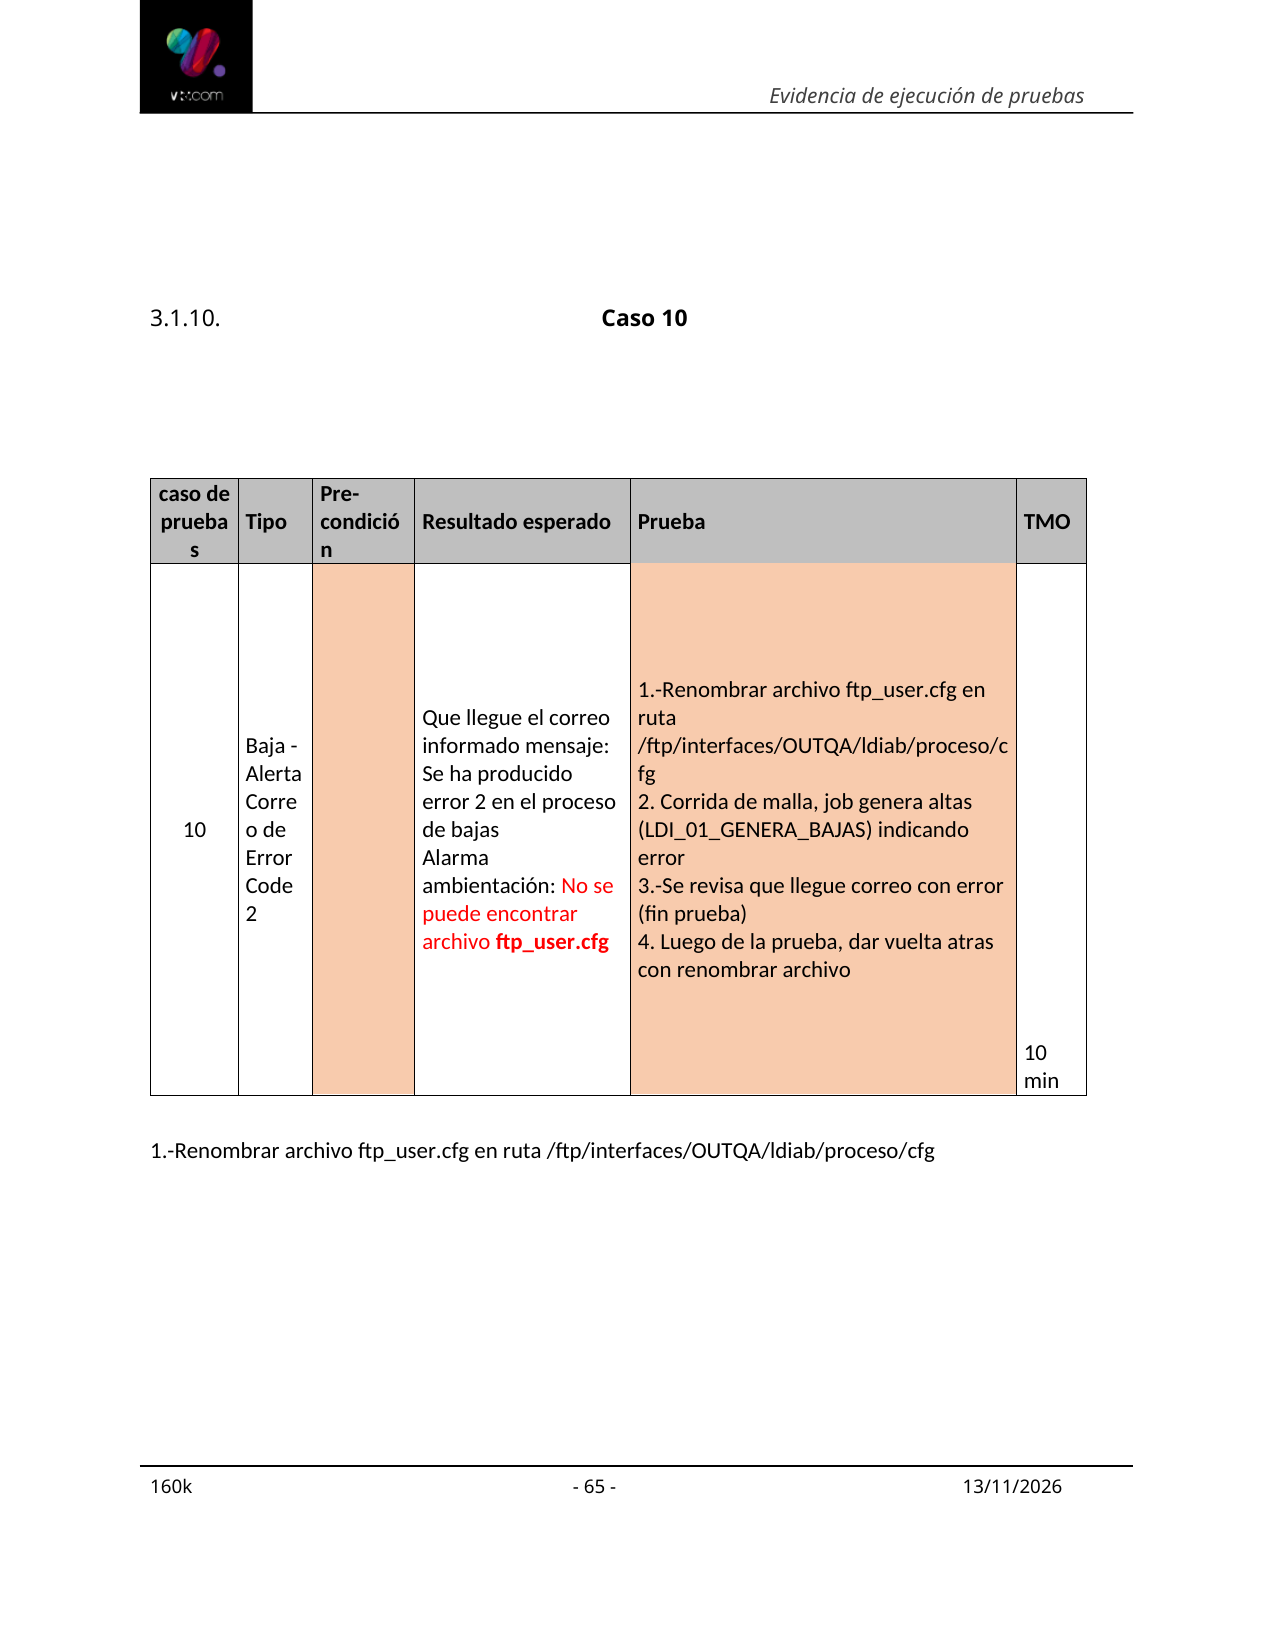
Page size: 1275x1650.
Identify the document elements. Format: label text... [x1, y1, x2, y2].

table_cell Que llegue el correo informado mensaje: Se ha producido error 2 en el proceso de bajas Alarma ambientación: No se puede encontrar archivo ftp_user.cfg [415, 564, 630, 1094]
table_cell Baja - Alerta Correo de Error Code 2 [239, 564, 312, 1094]
table_cell [313, 564, 414, 1094]
table_cell 1.-Renombrar archivo ftp_user.cfg en ruta /ftp/interfaces/OUTQA/ldiab/proceso/cfg 2. Corrida de malla, job genera altas (LDI_01_GENERA_BAJAS) indicando error 3.-Se revisa que llegue correo con error (fin prueba) 4. Luego de la prueba, dar vuelta atras con renombrar archivo [631, 563, 1016, 1094]
table_header Tipo [239, 479, 312, 563]
picture [166, 28, 226, 101]
table_cell 10 min [1017, 564, 1086, 1094]
table_header TMO [1017, 479, 1086, 563]
table_header Prueba [631, 479, 1016, 563]
table_header Resultado esperado [415, 479, 630, 563]
subtitle Caso 10 [150, 302, 1137, 333]
table_header Pre-condición [313, 479, 414, 563]
table_header caso de pruebas [151, 479, 238, 563]
text 1.-Renombrar archivo ftp_user.cfg en ruta /ftp/interfaces/OUTQA/ldiab/proceso/cfg [150, 1136, 1137, 1164]
table_cell 10 [151, 564, 238, 1094]
